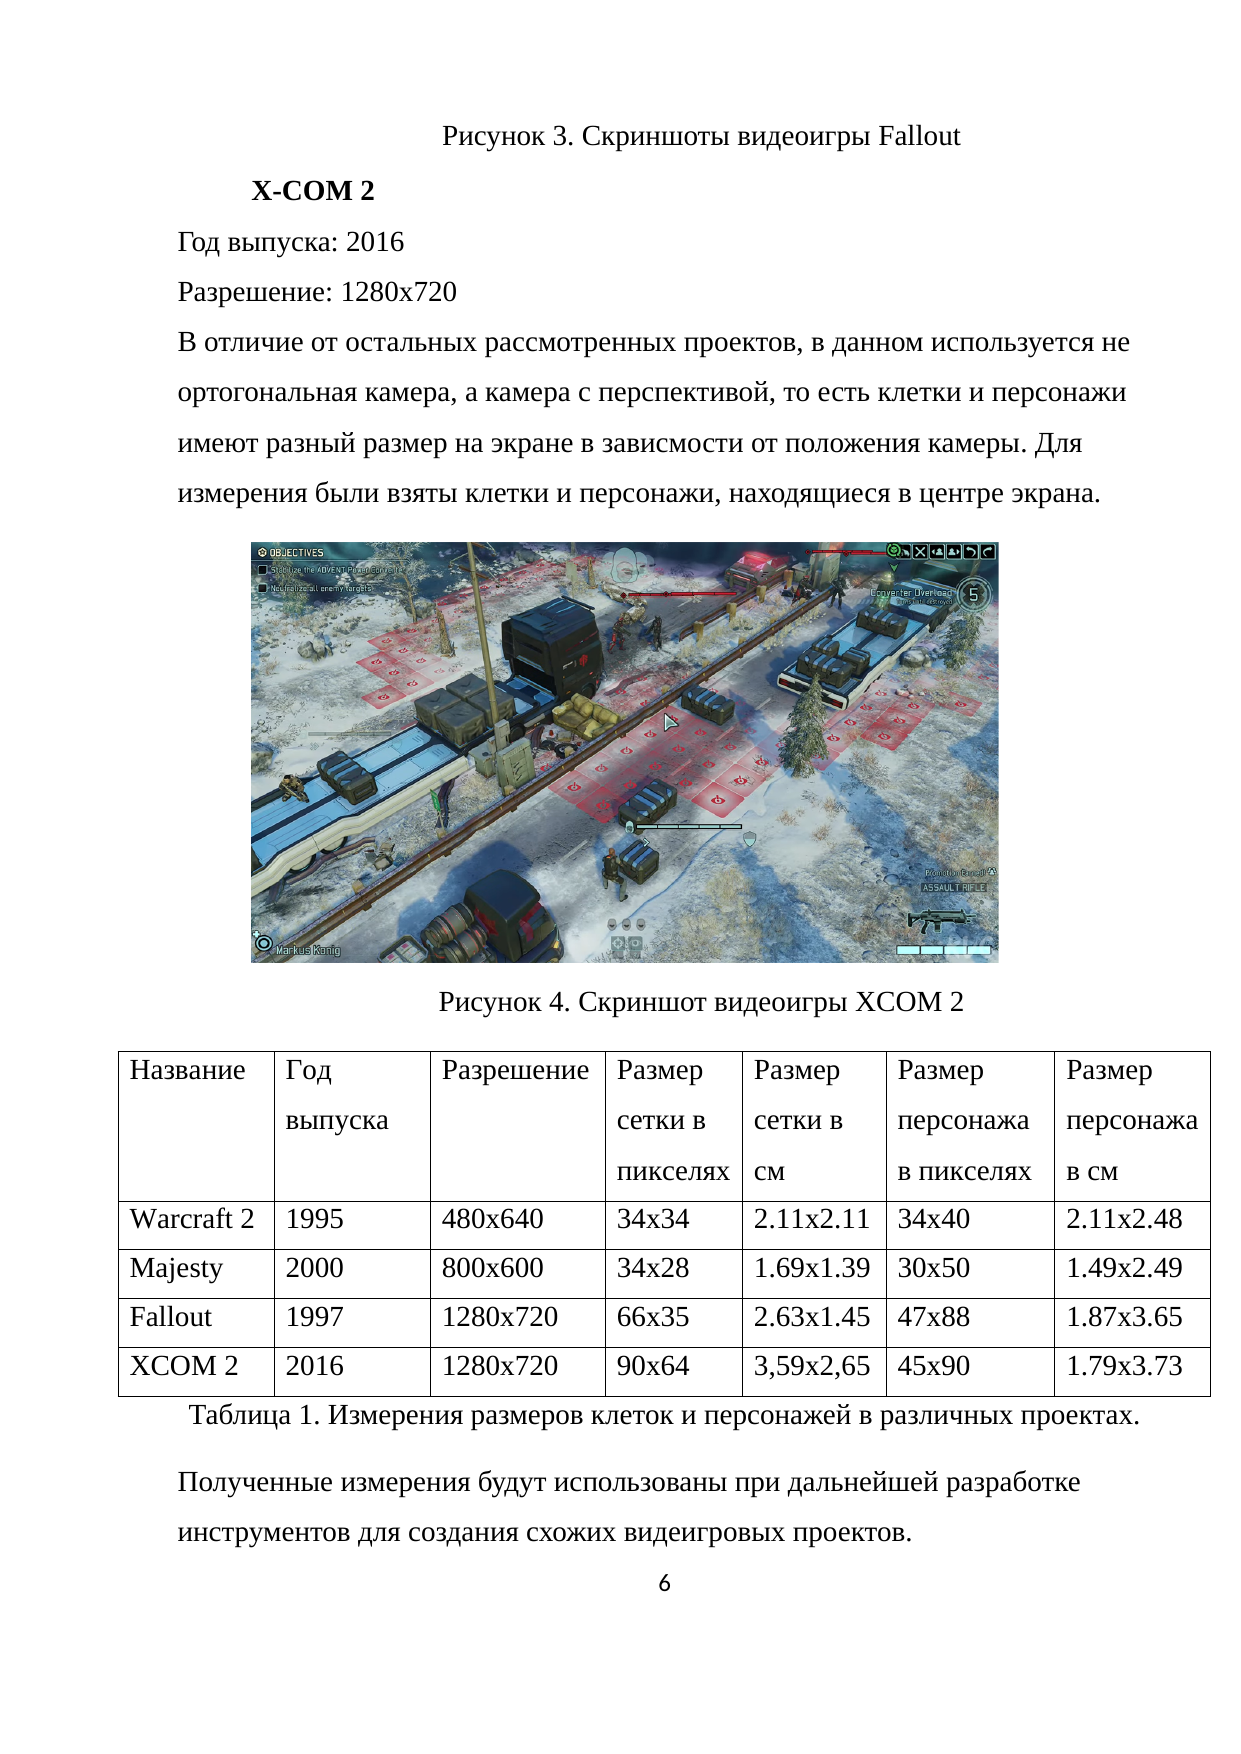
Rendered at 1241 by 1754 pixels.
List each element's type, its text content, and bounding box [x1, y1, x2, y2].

table_cell 66x35 [606, 1299, 742, 1347]
table_cell 2.11x2.48 [1055, 1202, 1210, 1249]
text X-COM 2 Год выпуска: 2016 Разрешение: 1280x720 В отличие от остальных рассмотренных проектов, в данном используется не ортогональная камера, а камера с перспективой, то есть клетки и персонажи имеют разный размер на экране в зависмости от положения камеры. Для измерения были взяты клетки и персонажи, находящиеся в центре экрана. [177, 173, 1152, 509]
table_header Название [119, 1052, 274, 1201]
table_header Размер персонажа в см [1055, 1052, 1210, 1201]
table_cell 1.87x3.65 [1055, 1299, 1210, 1347]
table_cell 1.69x1.39 [743, 1250, 886, 1298]
table_cell 480x640 [431, 1202, 605, 1249]
table_cell 34x28 [606, 1250, 742, 1298]
text Рисунок 3. Скриншоты видеоигры Fallout [177, 118, 1152, 152]
table_cell 30x50 [887, 1250, 1054, 1298]
table_cell 90x64 [606, 1348, 742, 1396]
table_header Размер сетки в см [743, 1052, 886, 1201]
table_cell Warcraft 2 [119, 1202, 274, 1249]
table_cell Majesty [119, 1250, 274, 1298]
table_cell 1.79x3.73 [1055, 1348, 1210, 1396]
table_cell XCOM 2 [119, 1348, 274, 1396]
table_header Год выпуска [275, 1052, 430, 1201]
table_cell Fallout [119, 1299, 274, 1347]
table_cell 34x34 [606, 1202, 742, 1249]
table_cell 1995 [275, 1202, 430, 1249]
table_cell 45x90 [887, 1348, 1054, 1396]
table_cell 1997 [275, 1299, 430, 1347]
table_header Разрешение [431, 1052, 605, 1201]
table_header Размер сетки в пикселях [606, 1052, 742, 1201]
text Рисунок 4. Скриншот видеоигры XCOM 2 [177, 984, 1152, 1018]
text Таблица 1. Измерения размеров клеток и персонажей в различных проектах. [177, 1397, 1152, 1431]
text Полученные измерения будут использованы при дальнейшей разработке инструментов для создания схожих видеигровых проектов. [177, 1464, 1152, 1548]
table_cell 800x600 [431, 1250, 605, 1298]
table_cell 34x40 [887, 1202, 1054, 1249]
table_cell 2.63x1.45 [743, 1299, 886, 1347]
table_cell 1280x720 [431, 1348, 605, 1396]
table_cell 2016 [275, 1348, 430, 1396]
table_cell 3,59x2,65 [743, 1348, 886, 1396]
table_cell 2000 [275, 1250, 430, 1298]
table_cell 2.11x2.11 [743, 1202, 886, 1249]
table_header Размер персонажа в пикселях [887, 1052, 1054, 1201]
table_cell 1280x720 [431, 1299, 605, 1347]
table_cell 47x88 [887, 1299, 1054, 1347]
table_cell 1.49x2.49 [1055, 1250, 1210, 1298]
picture [251, 542, 999, 963]
